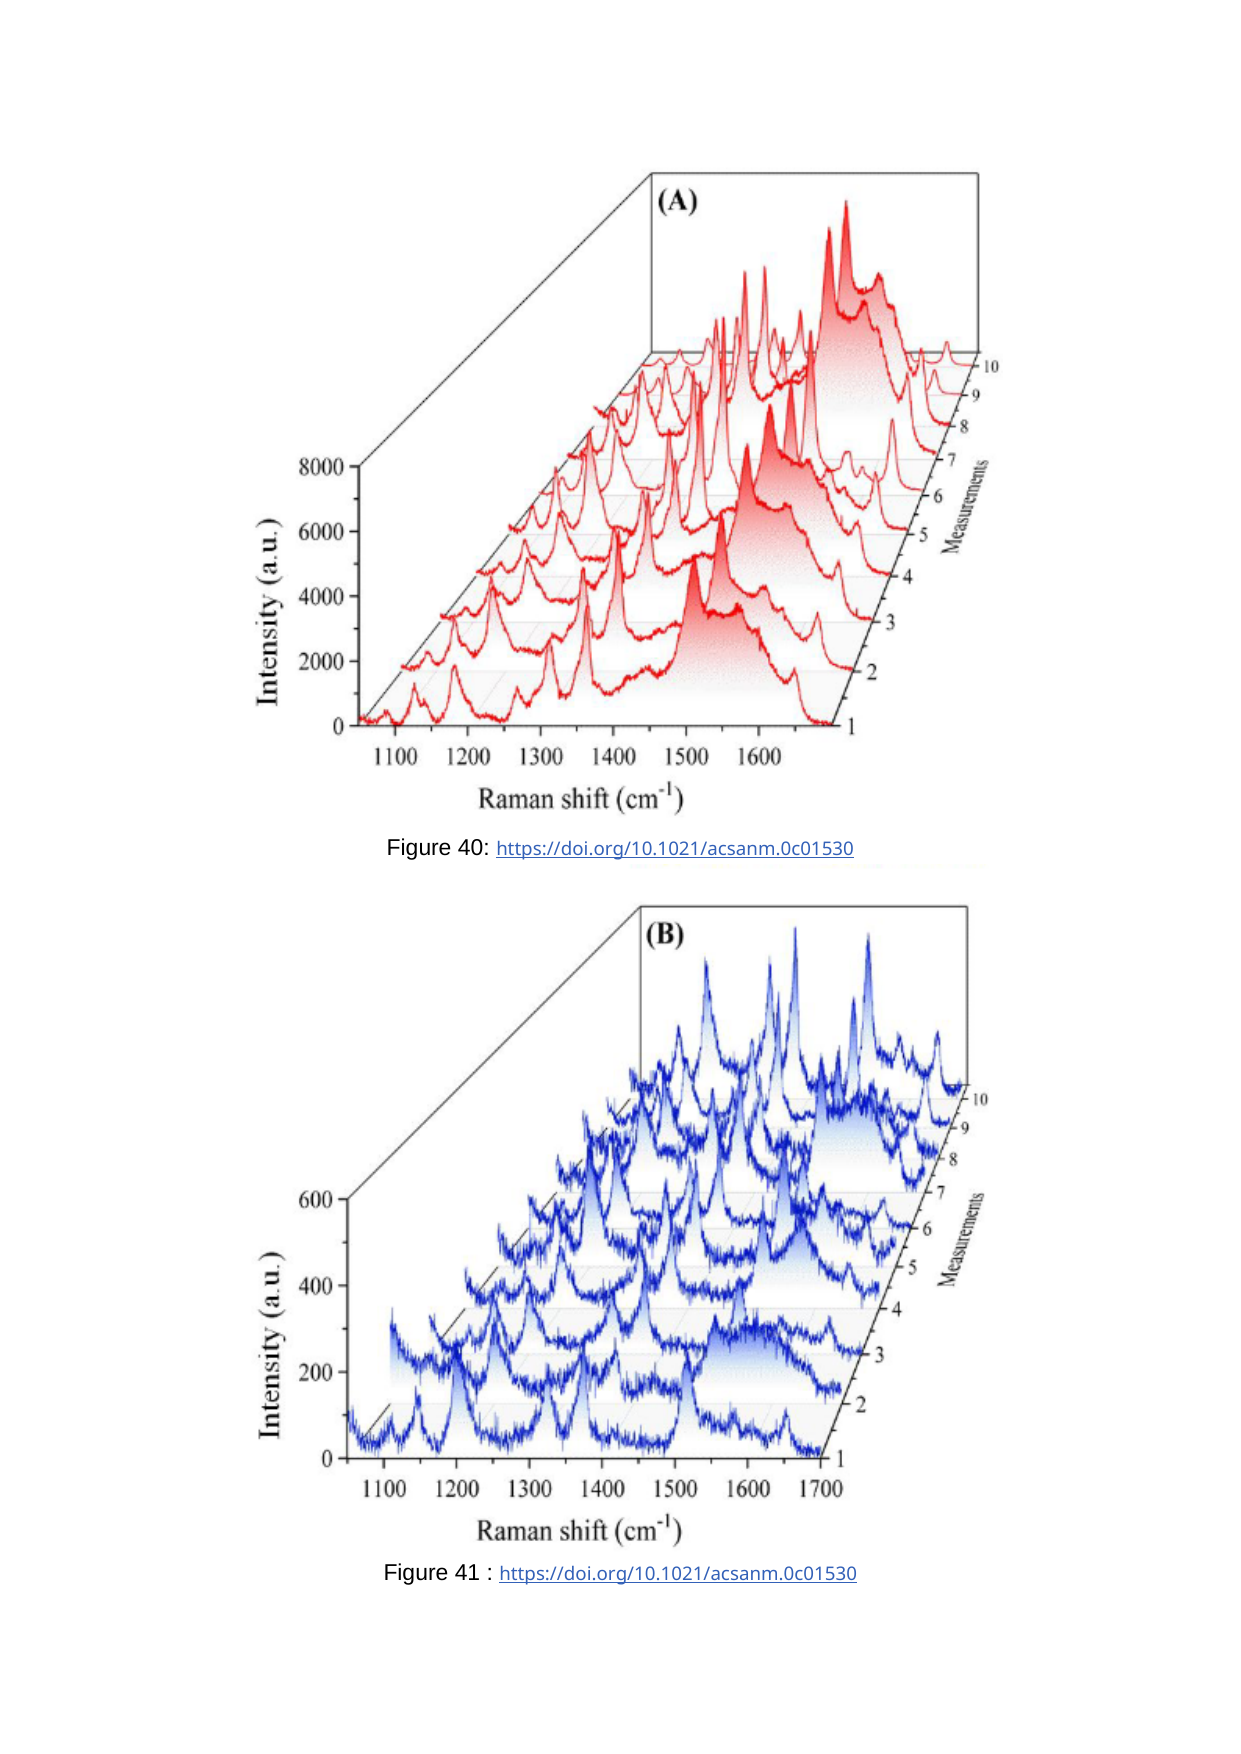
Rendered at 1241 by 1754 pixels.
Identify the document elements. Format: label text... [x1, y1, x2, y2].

picture [251, 864, 989, 1555]
picture [237, 150, 1003, 830]
text Figure 40: https://doi.org/10.1021/acsanm.0c01530 [150, 833, 1090, 860]
text Figure 41 : https://doi.org/10.1021/acsanm.0c01530 [150, 1559, 1090, 1586]
